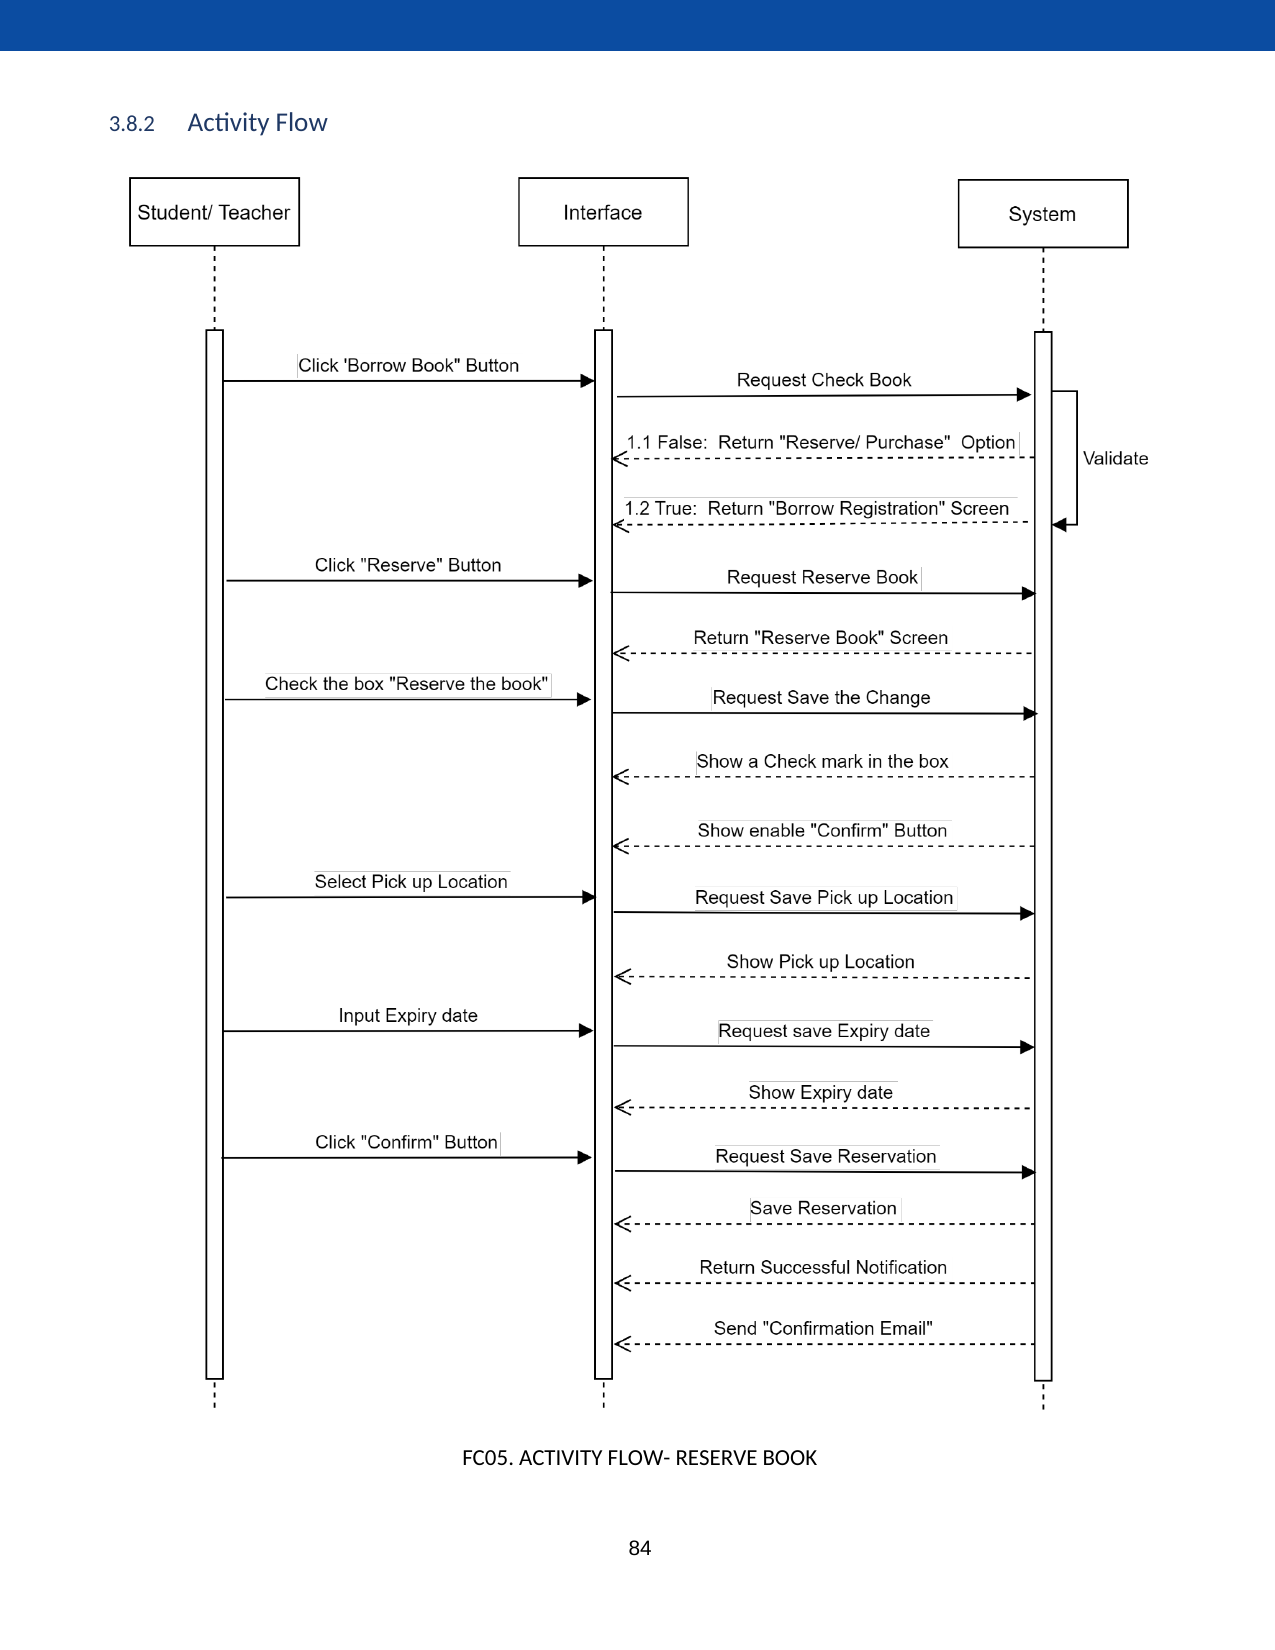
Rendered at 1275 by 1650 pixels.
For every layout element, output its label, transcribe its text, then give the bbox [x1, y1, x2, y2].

picture [112, 160, 1167, 1432]
subtitle Activity Flow [108, 105, 1167, 138]
text FC05. ACTIVITY FLOW- RESERVE BOOK [112, 1443, 1167, 1472]
